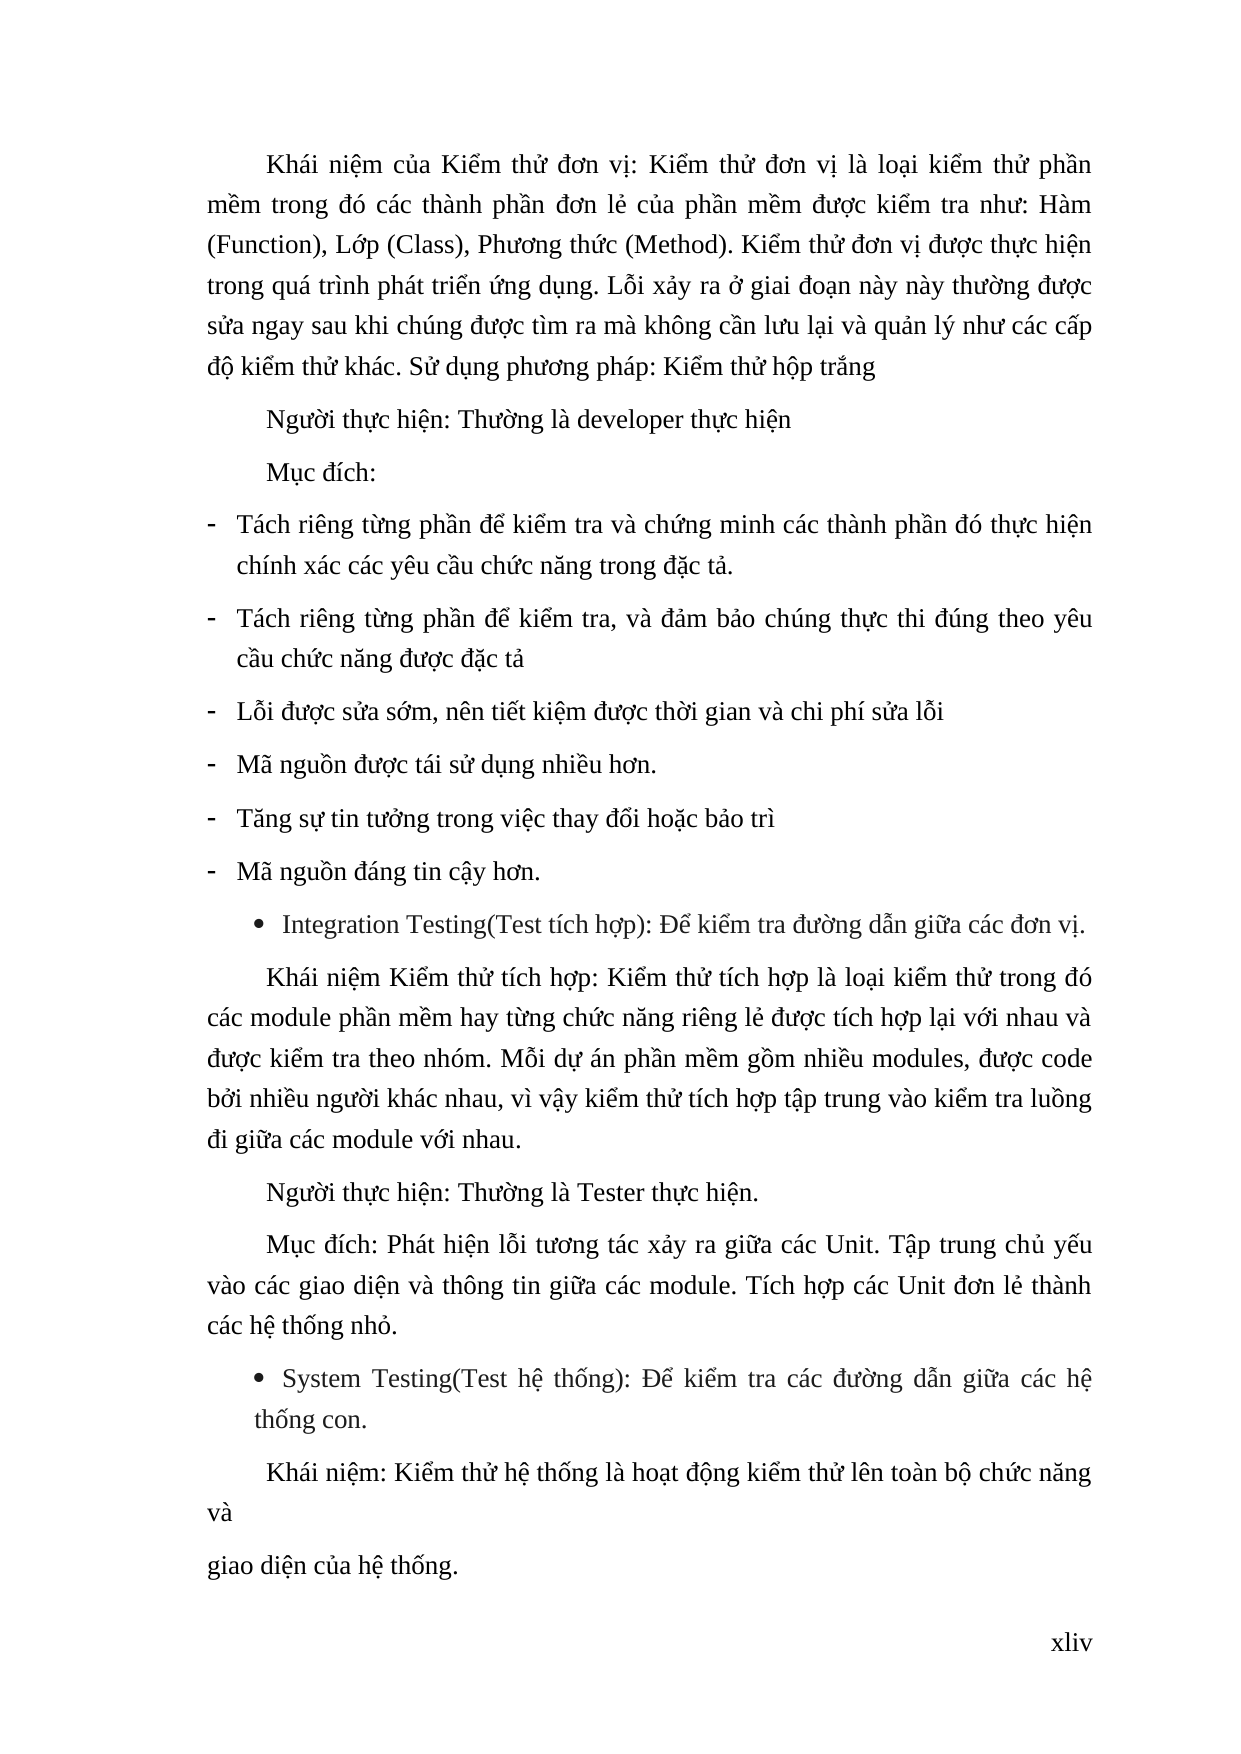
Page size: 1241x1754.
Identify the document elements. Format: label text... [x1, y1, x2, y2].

text Mã nguồn được tái sử dụng nhiều hơn. [207, 748, 1092, 780]
text giao diện của hệ thống. [207, 1549, 1092, 1580]
text Khái niệm: Kiểm thử hệ thống là hoạt động kiểm thử lên toàn bộ chức năng và [207, 1456, 1092, 1527]
text Người thực hiện: Thường là developer thực hiện [207, 403, 1092, 434]
text Tách riêng từng phần để kiểm tra, và đảm bảo chúng thực thi đúng theo yêu cầu chức năng được đặc tả [207, 602, 1092, 674]
text Integration Testing(Test tích hợp): Để kiểm tra đường dẫn giữa các đơn vị. [254, 908, 1092, 939]
text Khái niệm Kiểm thử tích hợp: Kiểm thử tích hợp là loại kiểm thử trong đó các module phần mềm hay từng chức năng riêng lẻ được tích hợp lại với nhau và được kiểm tra theo nhóm. Mỗi dự án phần mềm gồm nhiều modules, được code bởi nhiều người khác nhau, vì vậy kiểm thử tích hợp tập trung vào kiểm tra luồng đi giữa các module với nhau. [207, 961, 1092, 1154]
text Mã nguồn đáng tin cậy hơn. [207, 855, 1092, 886]
text Người thực hiện: Thường là Tester thực hiện. [207, 1176, 1092, 1207]
text System Testing(Test hệ thống): Để kiểm tra các đường dẫn giữa các hệ thống con. [254, 1362, 1092, 1434]
text Mục đích: [207, 456, 1092, 487]
text Khái niệm của Kiểm thử đơn vị: Kiểm thử đơn vị là loại kiểm thử phần mềm trong đó các thành phần đơn lẻ của phần mềm được kiểm tra như: Hàm (Function), Lớp (Class), Phương thức (Method). Kiểm thử đơn vị được thực hiện trong quá trình phát triển ứng dụng. Lỗi xảy ra ở giai đoạn này này thường được sửa ngay sau khi chúng được tìm ra mà không cần lưu lại và quản lý như các cấp độ kiểm thử khác. Sử dụng phương pháp: Kiểm thử hộp trắng [207, 148, 1092, 381]
text Tăng sự tin tưởng trong việc thay đổi hoặc bảo trì [207, 802, 1092, 833]
text Mục đích: Phát hiện lỗi tương tác xảy ra giữa các Unit. Tập trung chủ yếu vào các giao diện và thông tin giữa các module. Tích hợp các Unit đơn lẻ thành các hệ thống nhỏ. [207, 1228, 1092, 1341]
text Lỗi được sửa sớm, nên tiết kiệm được thời gian và chi phí sửa lỗi [207, 695, 1092, 727]
text Tách riêng từng phần để kiểm tra và chứng minh các thành phần đó thực hiện chính xác các yêu cầu chức năng trong đặc tả. [207, 508, 1092, 580]
